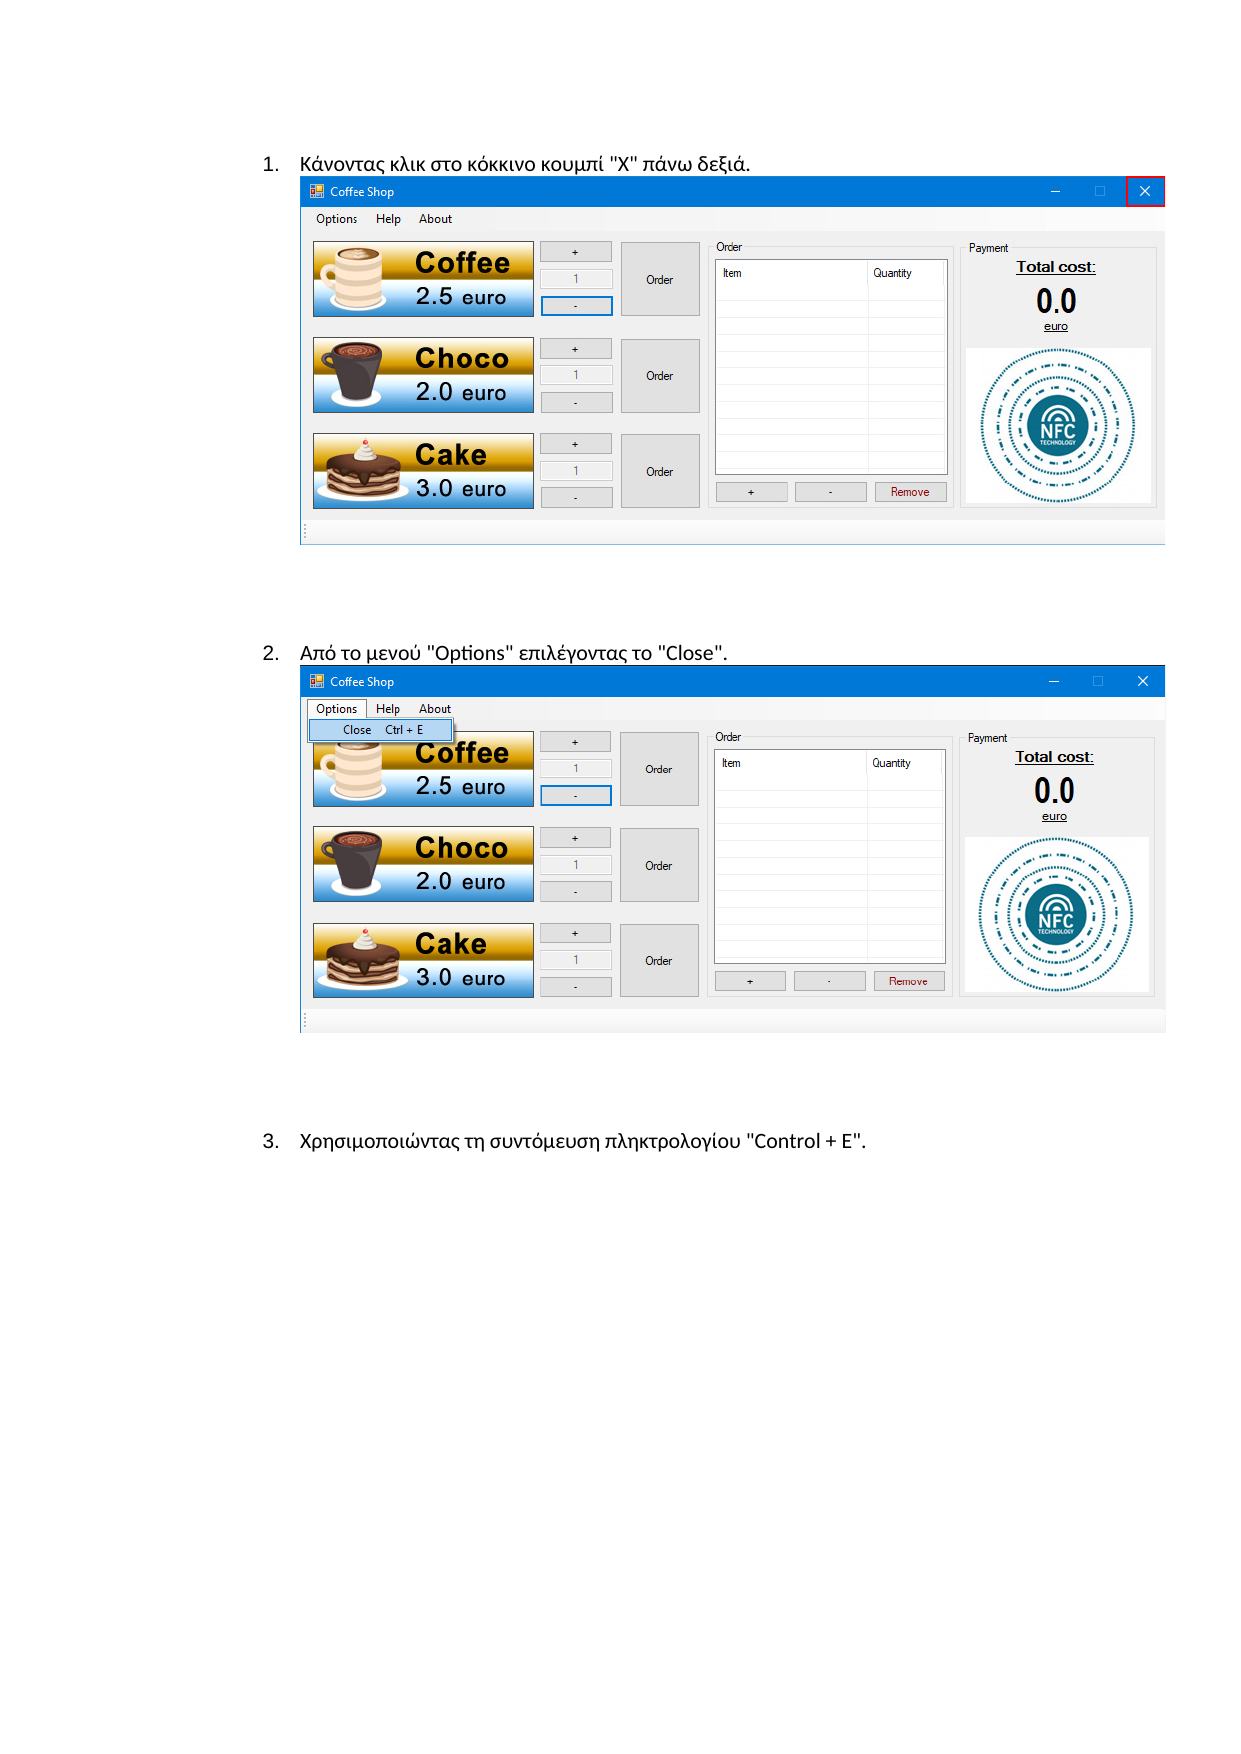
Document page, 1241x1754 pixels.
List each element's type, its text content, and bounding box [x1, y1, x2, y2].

picture [300, 176, 1166, 545]
picture [300, 665, 1166, 1033]
list Χρησιμοποιώντας τη συντόμευση πληκτρολογίου "Control + E". [262, 1127, 1053, 1154]
